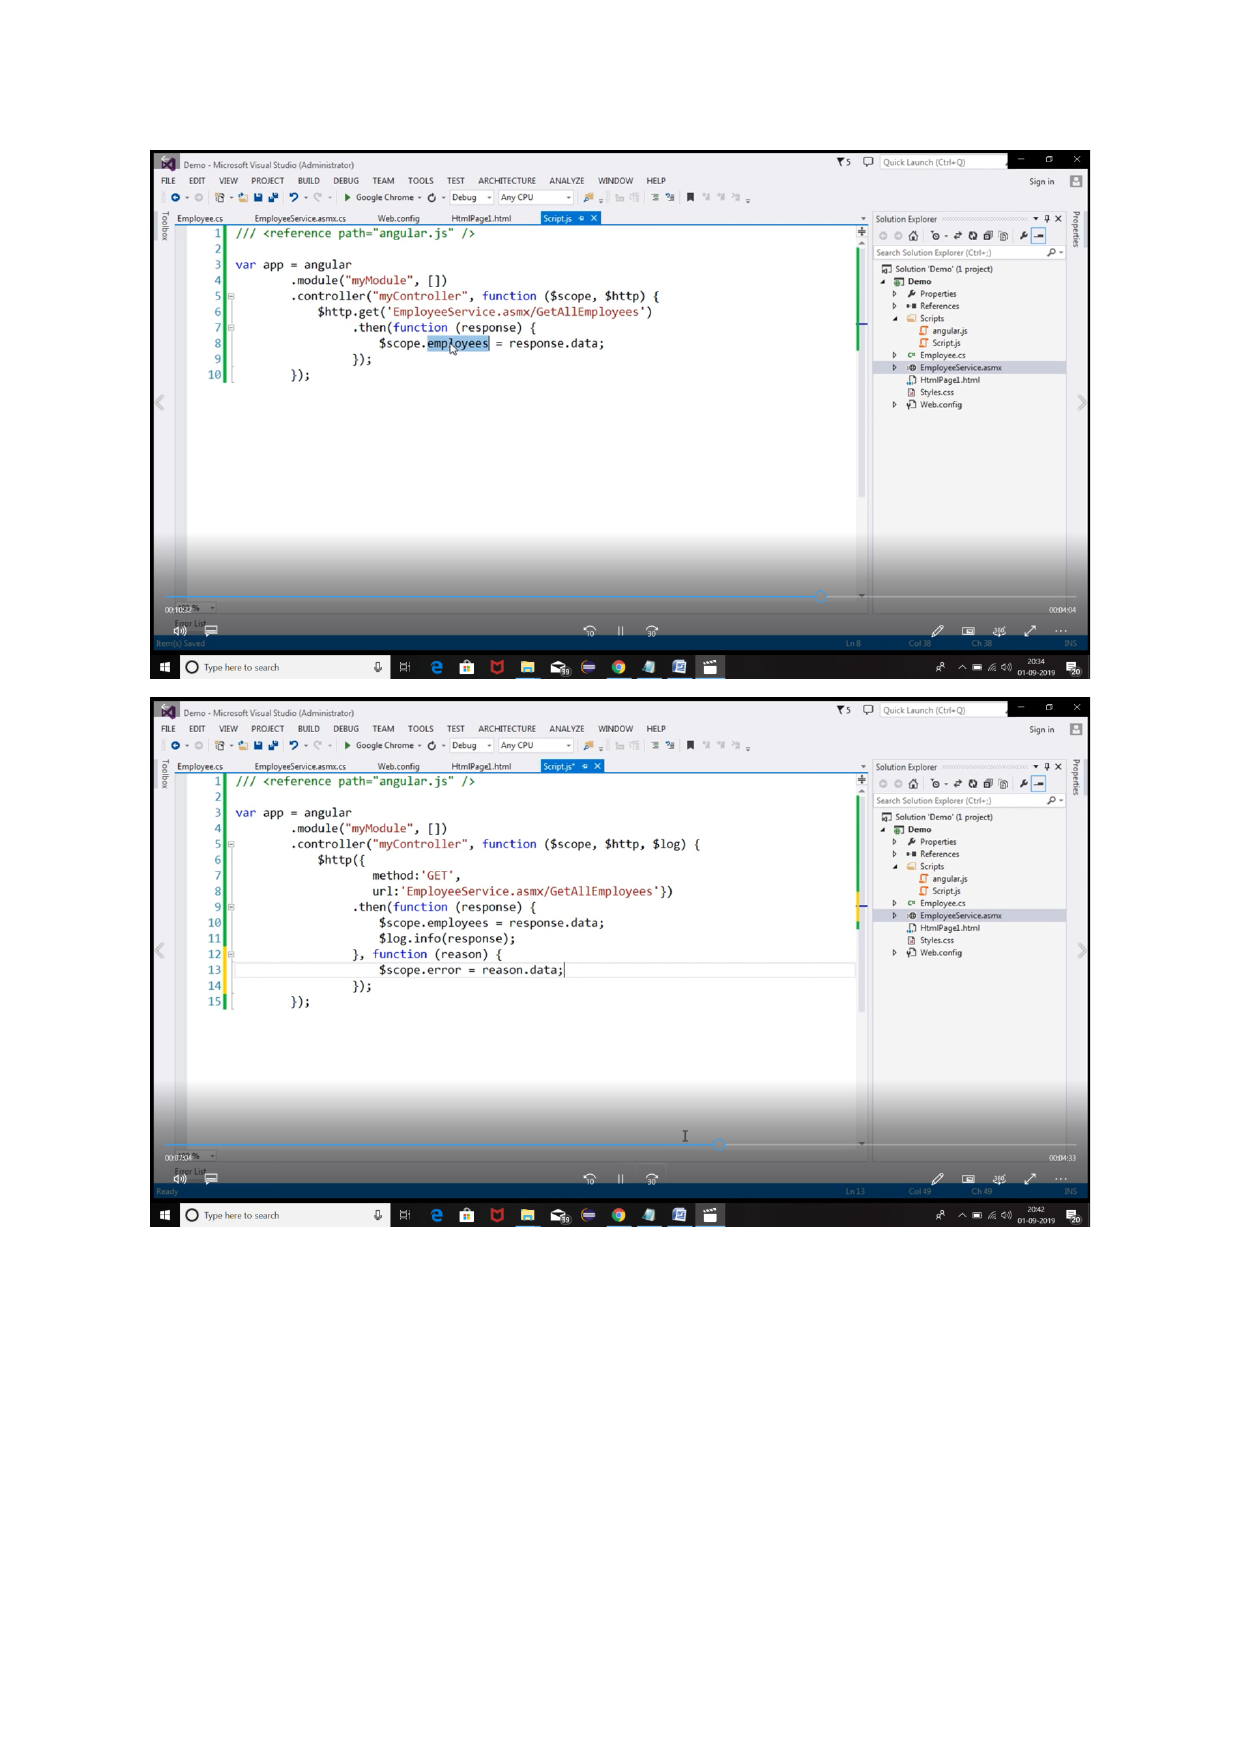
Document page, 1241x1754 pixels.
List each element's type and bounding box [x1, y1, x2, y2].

picture [150, 150, 1091, 679]
picture [150, 697, 1091, 1227]
